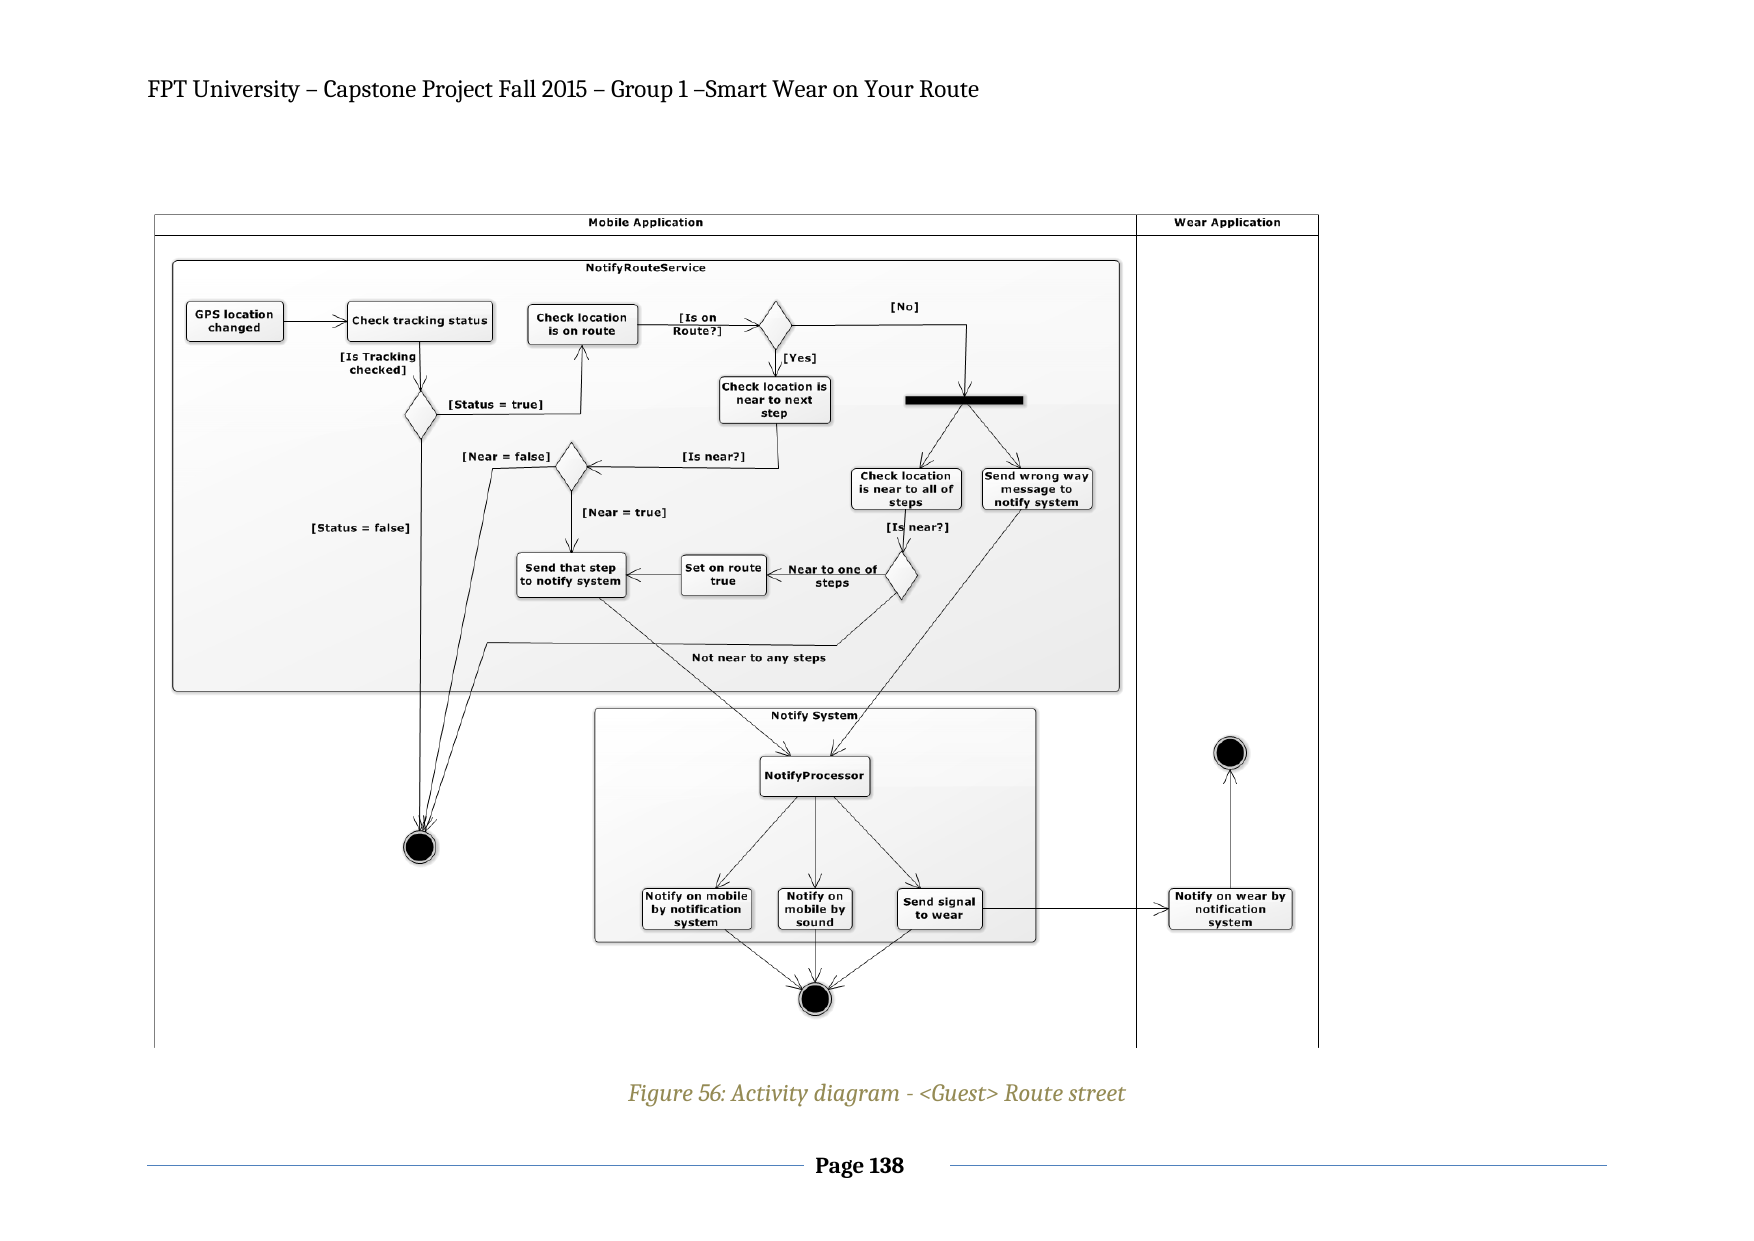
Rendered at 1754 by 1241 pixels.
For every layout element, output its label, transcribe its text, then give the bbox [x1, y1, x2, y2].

text Figure : Activity diagram - <Guest> Route street [147, 1079, 1607, 1108]
picture [147, 207, 1325, 1055]
